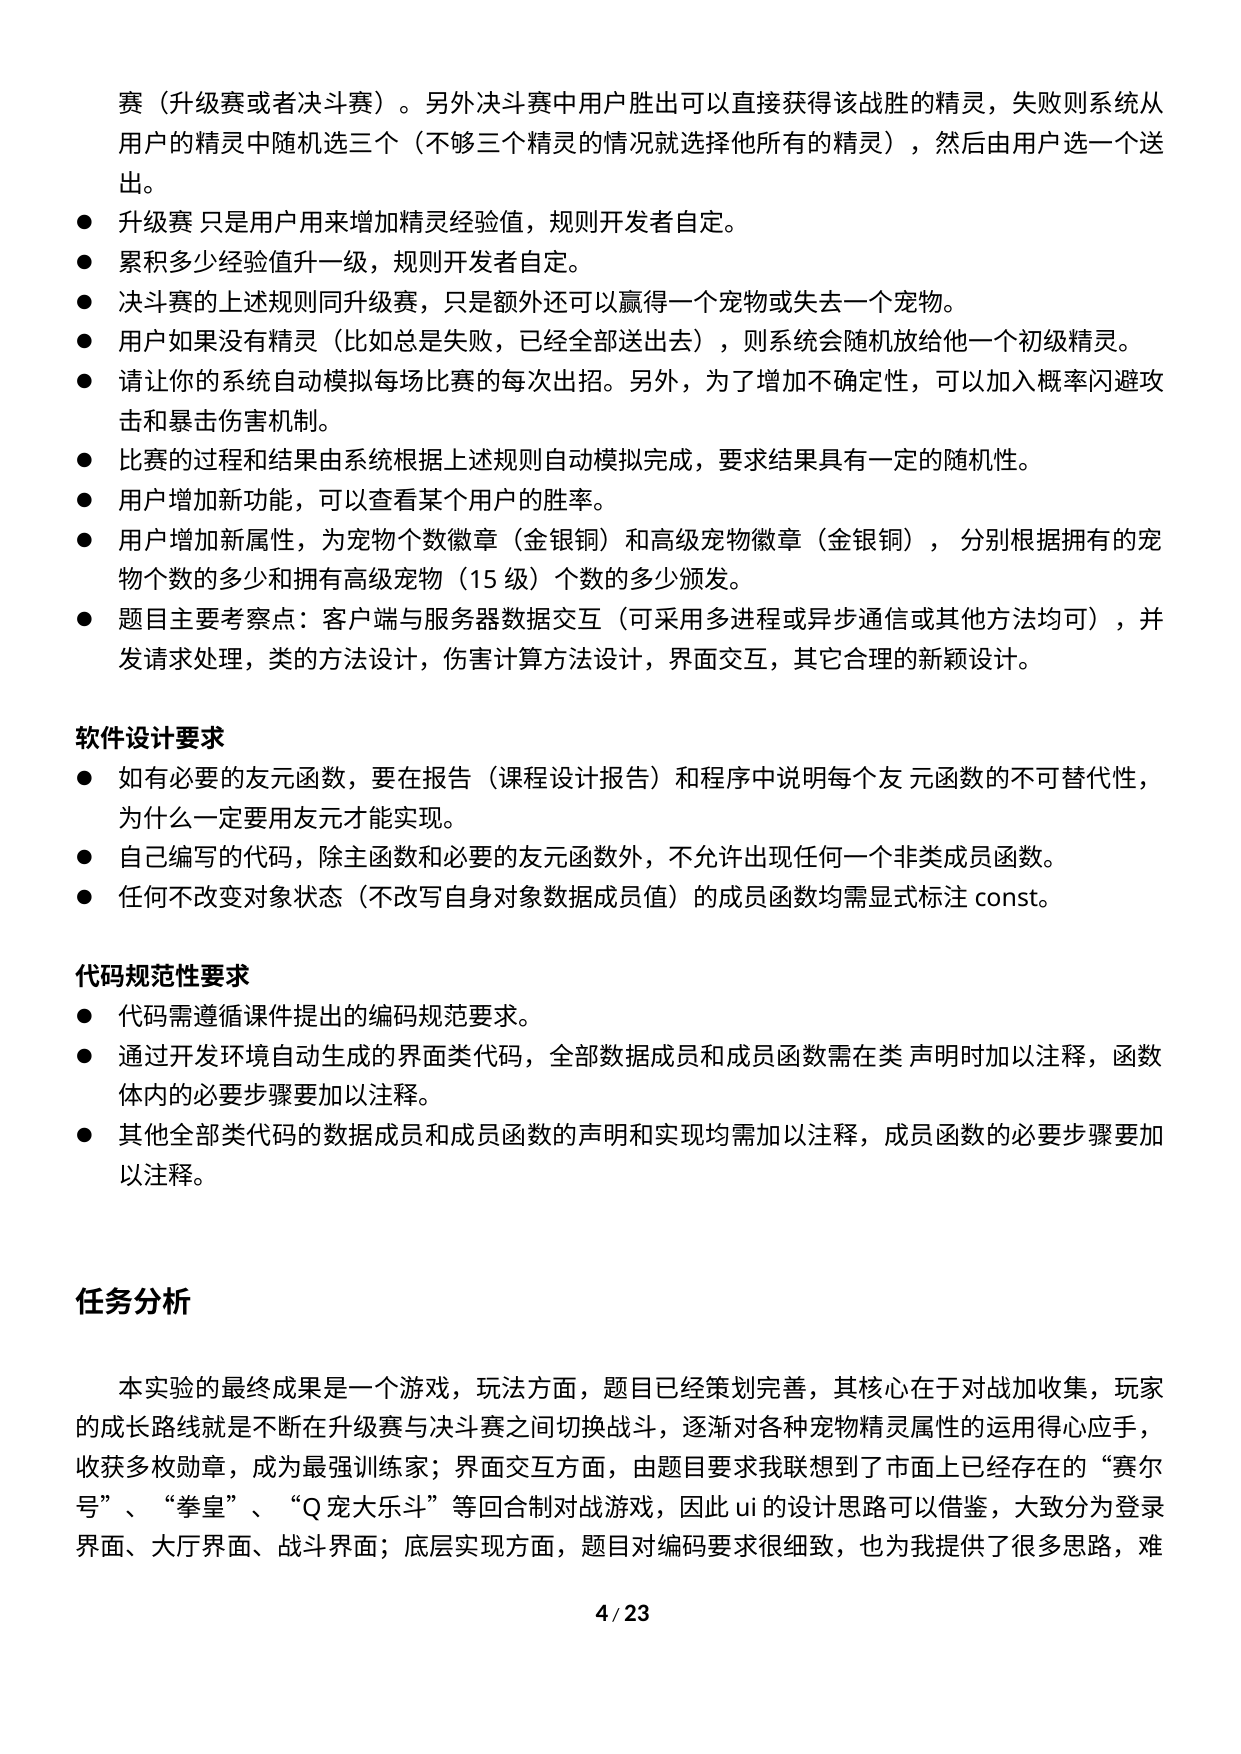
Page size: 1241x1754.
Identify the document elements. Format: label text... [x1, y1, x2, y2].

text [75, 1366, 1165, 1565]
list 用户增加新功能，可以查看某个用户的胜率。 [75, 479, 1165, 518]
text 代码规范性要求 [75, 955, 1165, 995]
list 比赛的过程和结果由系统根据上述规则自动模拟完成，要求结果具有一定的随机性。 [75, 439, 1165, 479]
list 升级赛 只是用户用来增加精灵经验值，规则开发者自定。 [75, 201, 1165, 241]
list 代码需遵循课件提出的编码规范要求。 [75, 995, 1165, 1034]
subtitle 任务分析 [75, 1260, 1165, 1339]
list 用户如果没有精灵（比如总是失败，已经全部送出去），则系统会随机放给他一个初级精灵。 [75, 320, 1165, 360]
list 用户增加新属性，为宠物个数徽章（金银铜）和高级宠物徽章（金银铜）， 分别根据拥有的宠物个数的多少和拥有高级宠物（15 级）个数的多少颁发。 [75, 518, 1165, 598]
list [75, 82, 1165, 201]
list 任何不改变对象状态（不改写自身对象数据成员值）的成员函数均需显式标注 const。 [75, 876, 1165, 915]
list 如有必要的友元函数，要在报告（课程设计报告）和程序中说明每个友 元函数的不可替代性，为什么一定要用友元才能实现。 [75, 757, 1165, 836]
list 累积多少经验值升一级，规则开发者自定。 [75, 241, 1165, 280]
list 自己编写的代码，除主函数和必要的友元函数外，不允许出现任何一个非类成员函数。 [75, 836, 1165, 876]
list 通过开发环境自动生成的界面类代码，全部数据成员和成员函数需在类 声明时加以注释，函数体内的必要步骤要加以注释。 [75, 1034, 1165, 1114]
list 请让你的系统自动模拟每场比赛的每次出招。另外，为了增加不确定性，可以加入概率闪避攻击和暴击伤害机制。 [75, 360, 1165, 439]
list 题目主要考察点：客户端与服务器数据交互（可采用多进程或异步通信或其他方法均可），并发请求处理，类的方法设计，伤害计算方法设计，界面交互，其它合理的新颖设计。 [75, 598, 1165, 677]
list 决斗赛的上述规则同升级赛，只是额外还可以赢得一个宠物或失去一个宠物。 [75, 280, 1165, 320]
text 软件设计要求 [75, 717, 1165, 757]
list 其他全部类代码的数据成员和成员函数的声明和实现均需加以注释，成员函数的必要步骤要加以注释。 [75, 1114, 1165, 1193]
